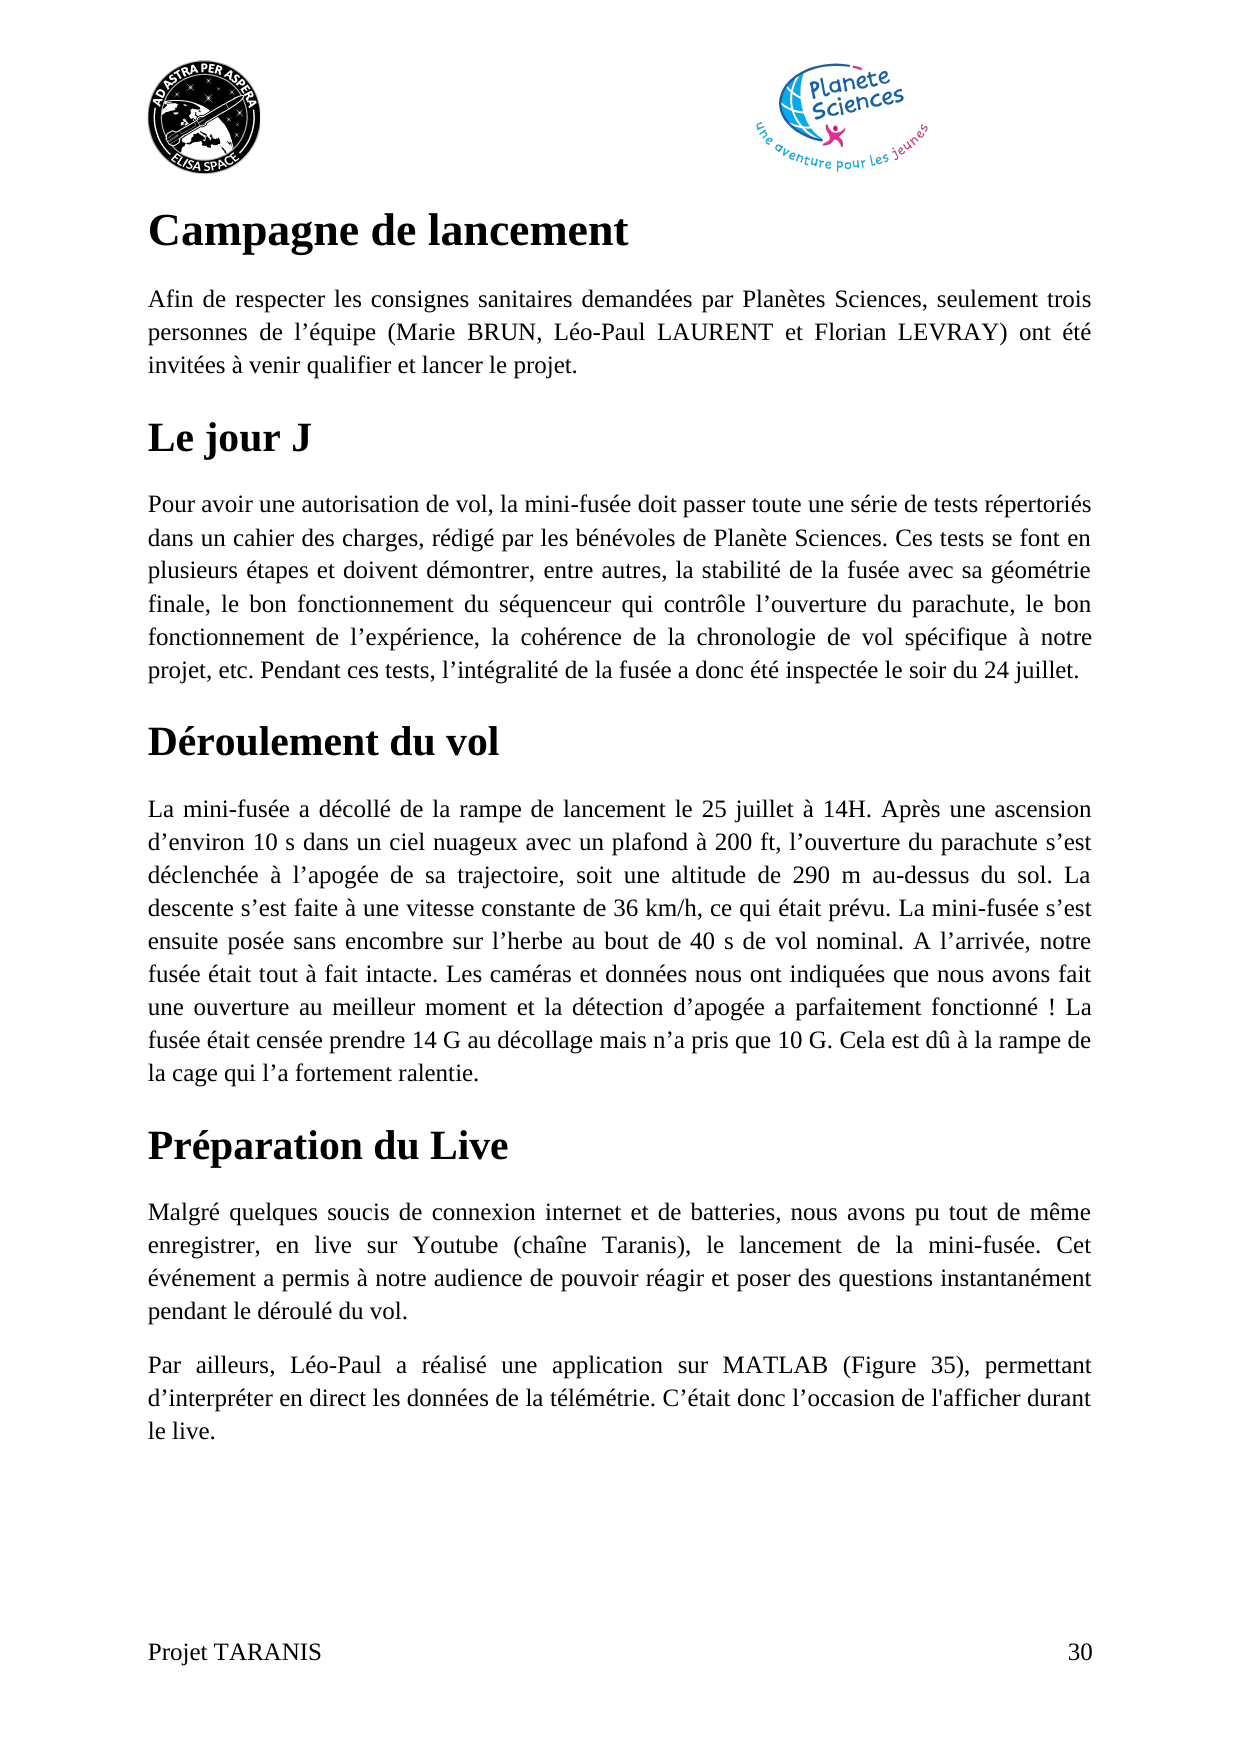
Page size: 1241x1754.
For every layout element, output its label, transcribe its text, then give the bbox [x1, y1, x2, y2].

picture [147, 60, 261, 174]
subtitle Le jour J [148, 412, 1093, 460]
text Pour avoir une autorisation de vol, la mini-fusée doit passer toute une série de tests répertoriés dans un cahier des charges, rédigé par les bénévoles de Planète Sciences. Ces tests se font en plusieurs étapes et doivent démontrer, entre autres, la stabilité de la fusée avec sa géométrie finale, le bon fonctionnement du séquenceur qui contrôle l’ouverture du parachute, le bon fonctionnement de l’expérience, la cohérence de la chronologie de vol spécifique à notre projet, etc. Pendant ces tests, l’intégralité de la fusée a donc été inspectée le soir du 24 juillet. [148, 489, 1093, 683]
text Malgré quelques soucis de connexion internet et de batteries, nous avons pu tout de même enregistrer, en live sur Youtube (chaîne Taranis), le lancement de la mini-fusée. Cet événement a permis à notre audience de pouvoir réagir et poser des questions instantanément pendant le déroulé du vol. [148, 1197, 1093, 1325]
picture [751, 59, 930, 174]
text Afin de respecter les consignes sanitaires demandées par Planètes Sciences, seulement trois personnes de l’équipe (Marie BRUN, Léo-Paul LAURENT et Florian LEVRAY) ont été invitées à venir qualifier et lancer le projet. [148, 284, 1093, 379]
text La mini-fusée a décollé de la rampe de lancement le 25 juillet à 14H. Après une ascension d’environ 10 s dans un ciel nuageux avec un plafond à 200 ft, l’ouverture du parachute s’est déclenchée à l’apogée de sa trajectoire, soit une altitude de 290 m au-dessus du sol. La descente s’est faite à une vitesse constante de 36 km/h, ce qui était prévu. La mini-fusée s’est ensuite posée sans encombre sur l’herbe au bout de 40 s de vol nominal. A l’arrivée, notre fusée était tout à fait intacte. Les caméras et données nous ont indiquées que nous avons fait une ouverture au meilleur moment et la détection d’apogée a parfaitement fonctionné ! La fusée était censée prendre 14 G au décollage mais n’a pris que 10 G. Cela est dû à la rampe de la cage qui l’a fortement ralentie. [148, 794, 1093, 1087]
subtitle Préparation du Live [148, 1120, 1093, 1168]
subtitle Déroulement du vol [148, 717, 1093, 765]
text Par ailleurs, Léo-Paul a réalisé une application sur MATLAB (Figure 35), permettant d’interpréter en direct les données de la télémétrie. C’était donc l’occasion de l'afficher durant le live. [148, 1350, 1093, 1445]
subtitle Campagne de lancement [148, 202, 1093, 255]
